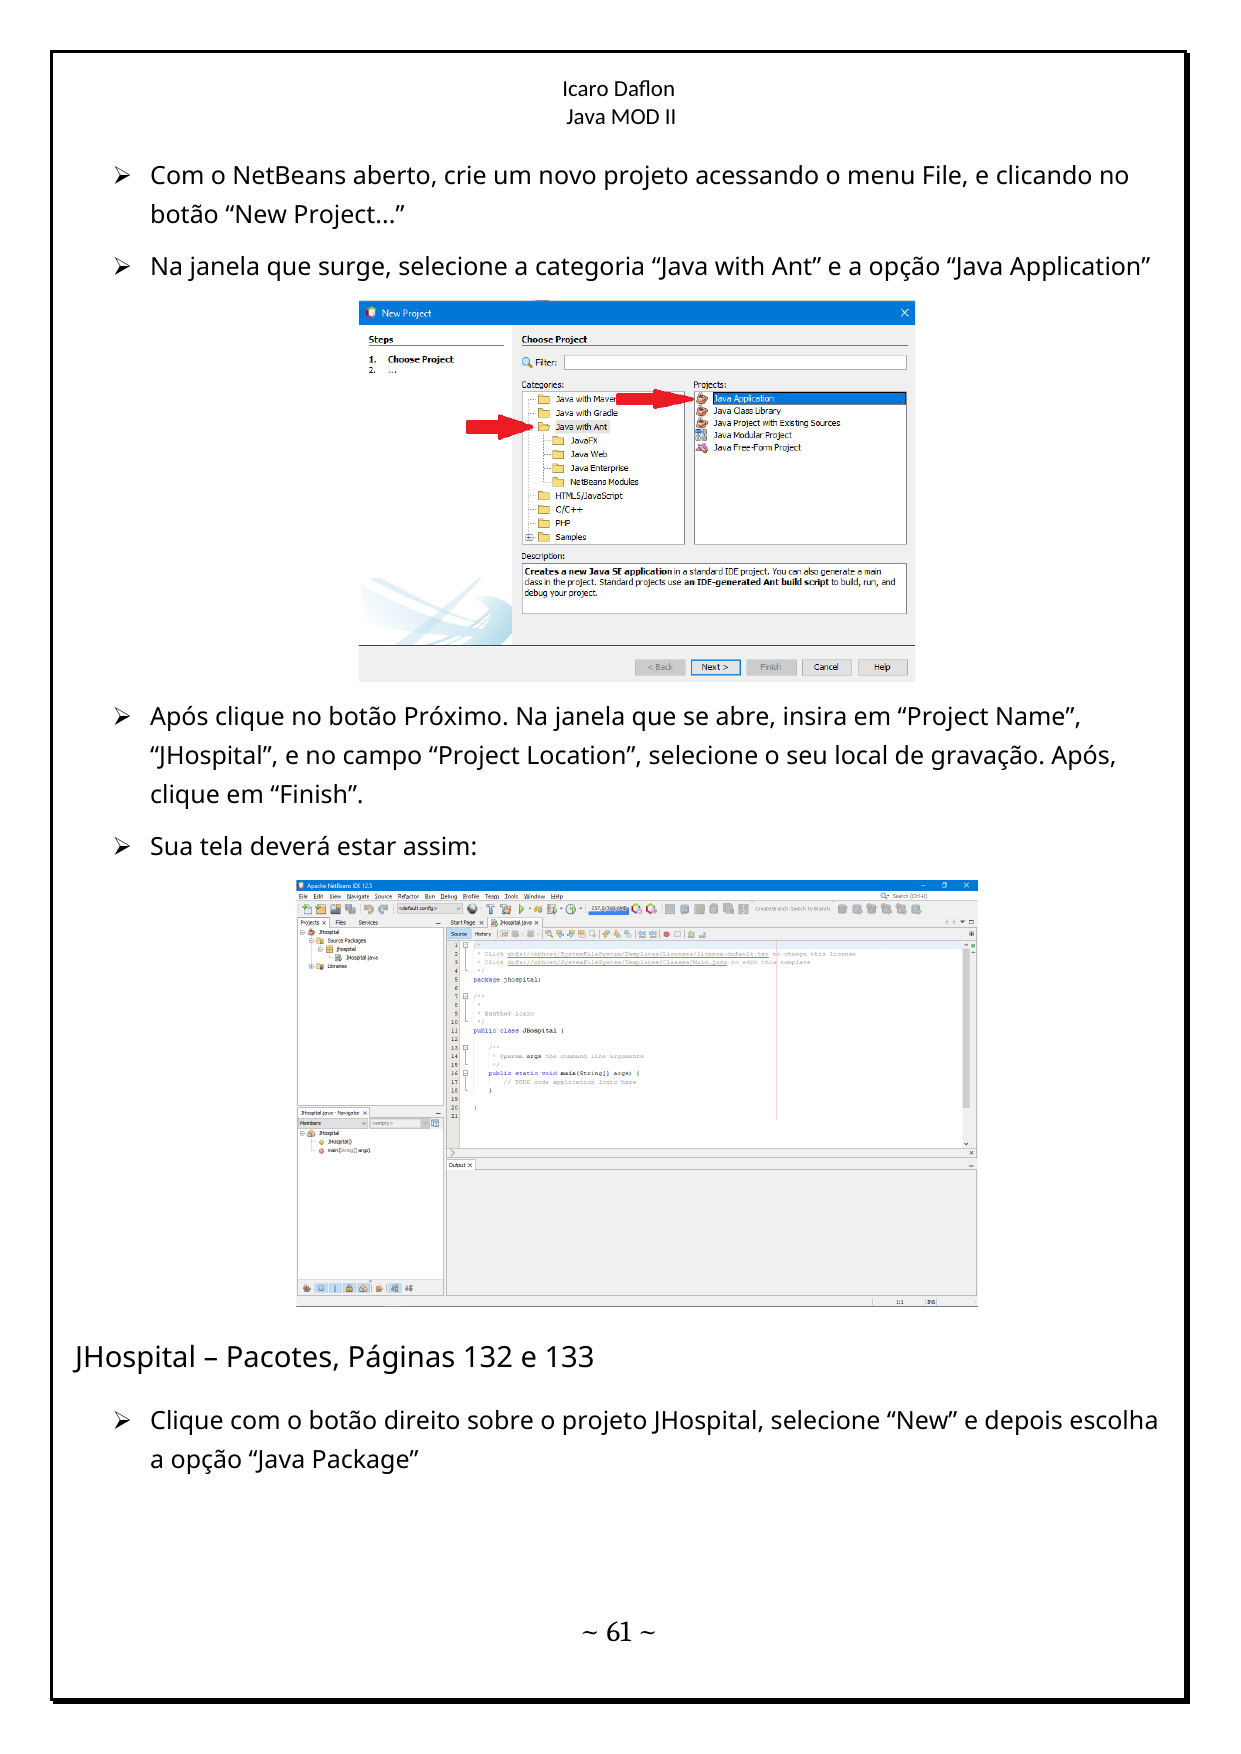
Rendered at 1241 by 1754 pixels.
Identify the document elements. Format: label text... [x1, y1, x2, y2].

text Na janela que surge, selecione a categoria “Java with Ant” e a opção “Java Application” [112, 249, 1162, 283]
text Clique com o botão direito sobre o projeto JHospital, selecione “New” e depois escolha a opção “Java Package” [112, 1403, 1162, 1476]
picture [359, 300, 916, 682]
text Após clique no botão Próximo. Na janela que se abre, insira em “Project Name”, “JHospital”, e no campo “Project Location”, selecione o seu local de gravação. Após, clique em “Finish”. [112, 699, 1162, 811]
text Sua tela deverá estar assim: [112, 829, 1162, 863]
picture [296, 880, 978, 1307]
text JHospital – Pacotes, Páginas 132 e 133 [75, 1336, 1162, 1376]
text Com o NetBeans aberto, crie um novo projeto acessando o menu File, e clicando no botão “New Project...” [112, 158, 1162, 231]
